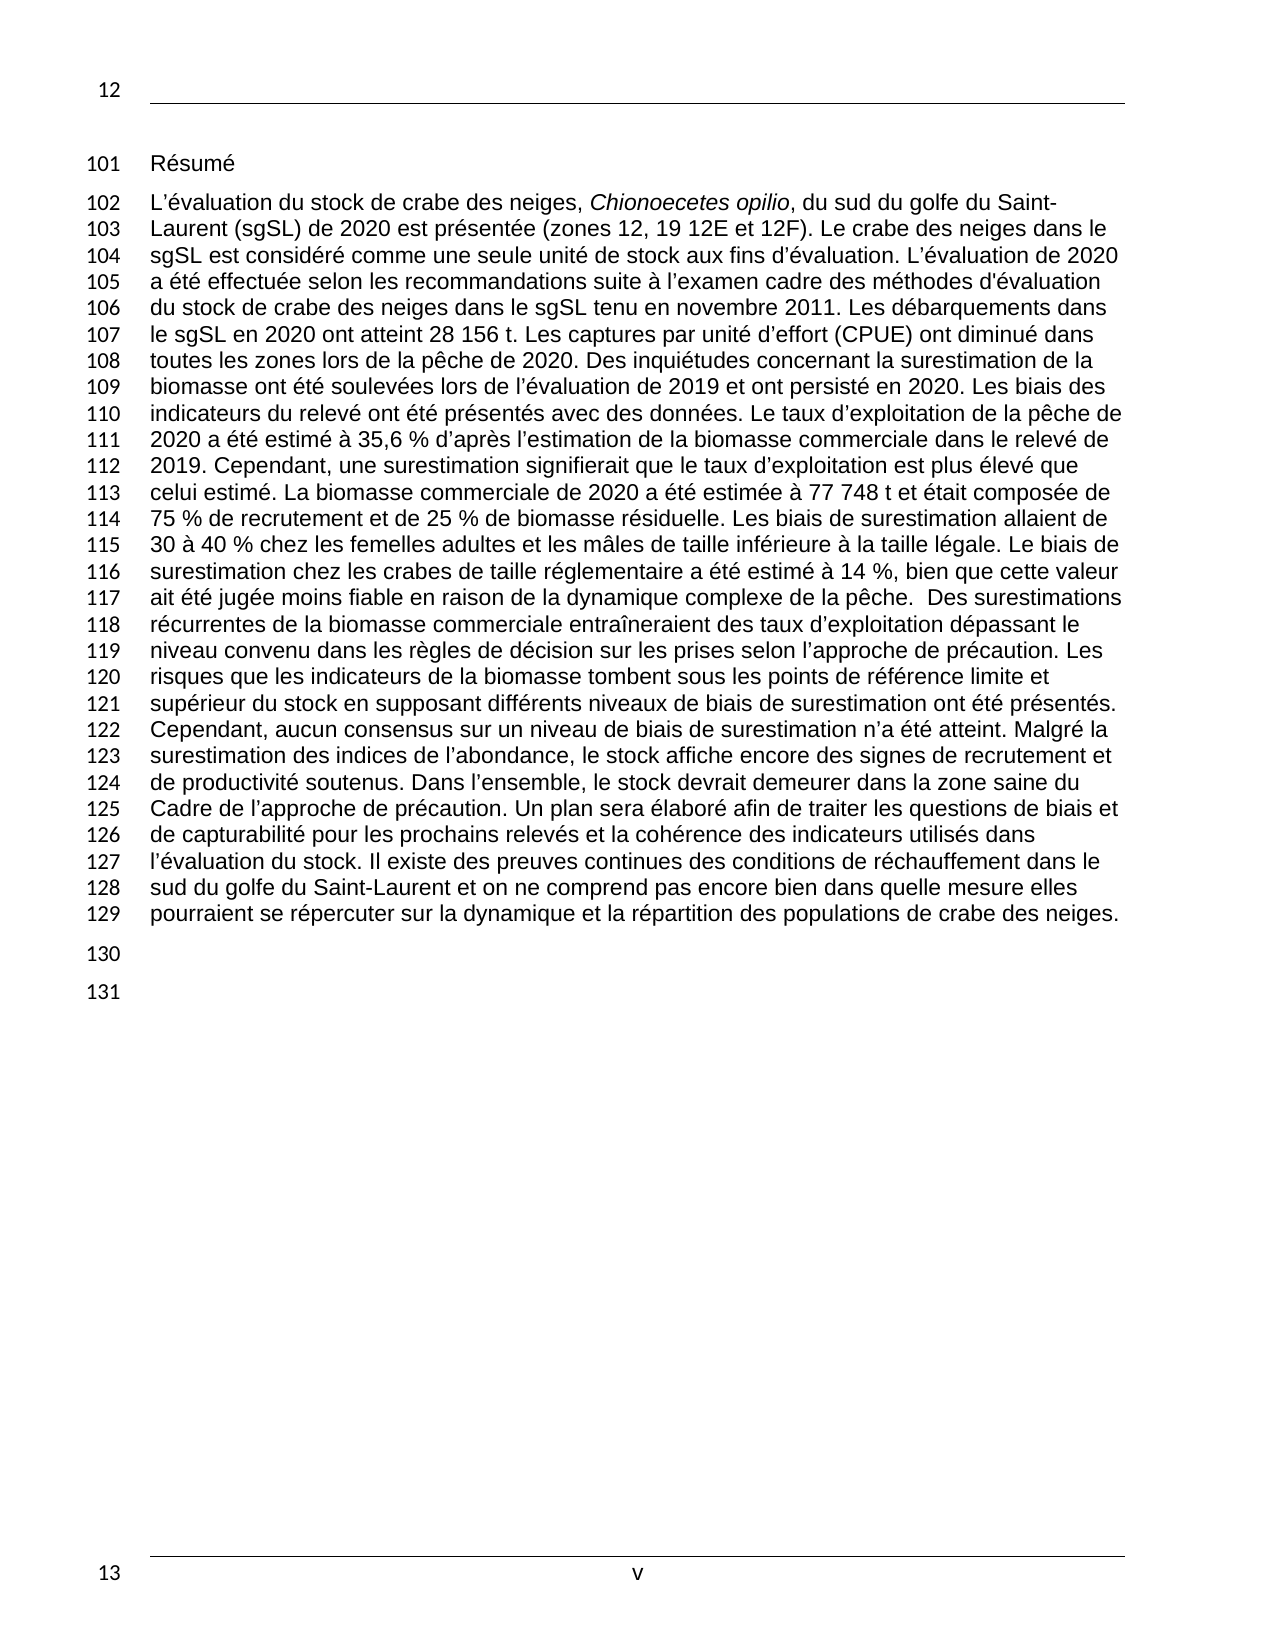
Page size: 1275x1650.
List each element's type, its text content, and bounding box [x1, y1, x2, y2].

text L’évaluation du stock de crabe des neiges, Chionoecetes opilio, du sud du golfe du Saint-Laurent (sgSL) de 2020 est présentée (zones 12, 19 12E et 12F). Le crabe des neiges dans le sgSL est considéré comme une seule unité de stock aux fins d’évaluation. L’évaluation de 2020 a été effectuée selon les recommandations suite à l’examen cadre des méthodes d'évaluation du stock de crabe des neiges dans le sgSL tenu en novembre 2011. Les débarquements dans le sgSL en 2020 ont atteint 28 156 t. Les captures par unité d’effort (CPUE) ont diminué dans toutes les zones lors de la pêche de 2020. Des inquiétudes concernant la surestimation de la biomasse ont été soulevées lors de l’évaluation de 2019 et ont persisté en 2020. Les biais des indicateurs du relevé ont été présentés avec des données. Le taux d’exploitation de la pêche de 2020 a été estimé à 35,6 % d’après l’estimation de la biomasse commerciale dans le relevé de 2019. Cependant, une surestimation signifierait que le taux d’exploitation est plus élevé que celui estimé. La biomasse commerciale de 2020 a été estimée à 77 748 t et était composée de 75 % de recrutement et de 25 % de biomasse résiduelle. Les biais de surestimation allaient de 30 à 40 % chez les femelles adultes et les mâles de taille inférieure à la taille légale. Le biais de surestimation chez les crabes de taille réglementaire a été estimé à 14 %, bien que cette valeur ait été jugée moins fiable en raison de la dynamique complexe de la pêche. Des surestimations récurrentes de la biomasse commerciale entraîneraient des taux d’exploitation dépassant le niveau convenu dans les règles de décision sur les prises selon l’approche de précaution. Les risques que les indicateurs de la biomasse tombent sous les points de référence limite et supérieur du stock en supposant différents niveaux de biais de surestimation ont été présentés. Cependant, aucun consensus sur un niveau de biais de surestimation n’a été atteint. Malgré la surestimation des indices de l’abondance, le stock affiche encore des signes de recrutement et de productivité soutenus. Dans l’ensemble, le stock devrait demeurer dans la zone saine du Cadre de l’approche de précaution. Un plan sera élaboré afin de traiter les questions de biais et de capturabilité pour les prochains relevés et la cohérence des indicateurs utilisés dans l’évaluation du stock. Il existe des preuves continues des conditions de réchauffement dans le sud du golfe du Saint-Laurent et on ne comprend pas encore bien dans quelle mesure elles pourraient se répercuter sur la dynamique et la répartition des populations de crabe des neiges. [150, 189, 1125, 927]
text Résumé [150, 150, 1125, 176]
